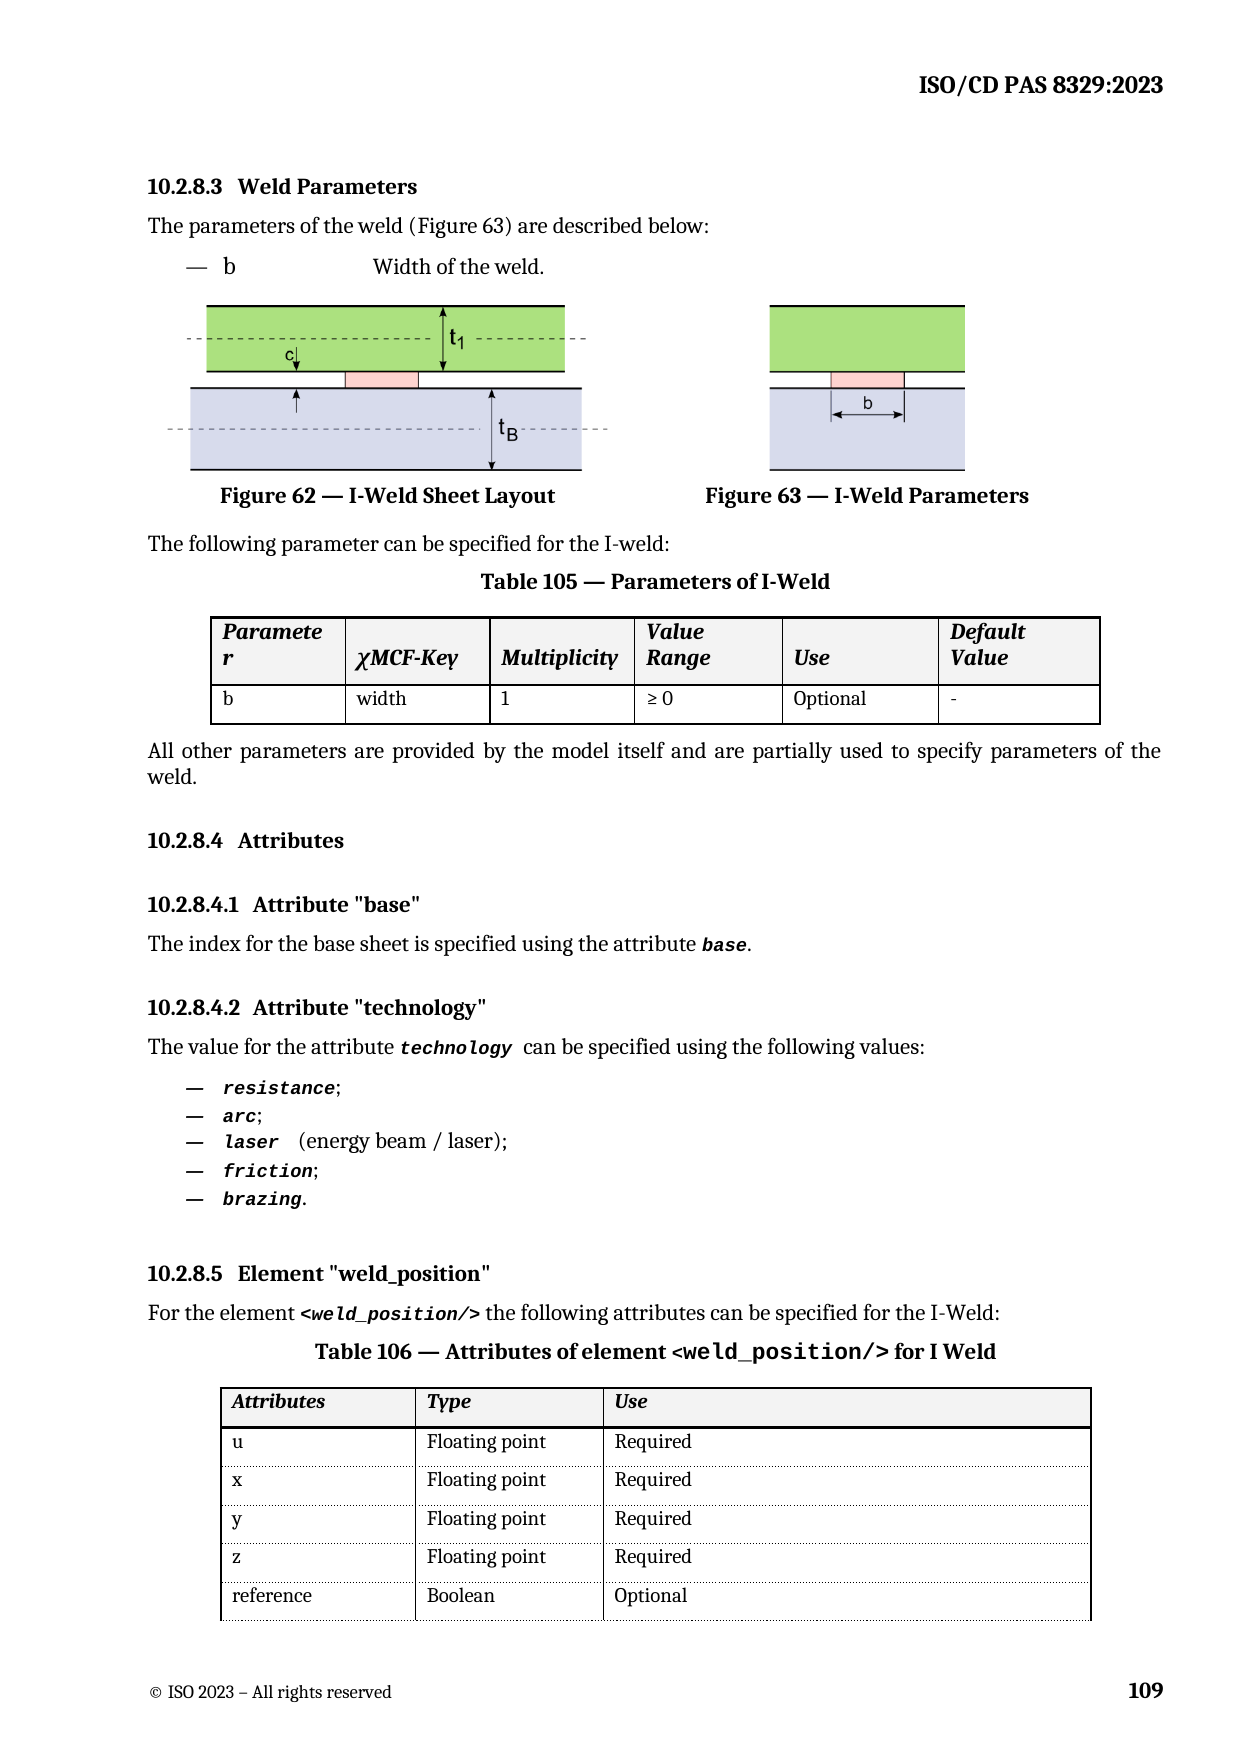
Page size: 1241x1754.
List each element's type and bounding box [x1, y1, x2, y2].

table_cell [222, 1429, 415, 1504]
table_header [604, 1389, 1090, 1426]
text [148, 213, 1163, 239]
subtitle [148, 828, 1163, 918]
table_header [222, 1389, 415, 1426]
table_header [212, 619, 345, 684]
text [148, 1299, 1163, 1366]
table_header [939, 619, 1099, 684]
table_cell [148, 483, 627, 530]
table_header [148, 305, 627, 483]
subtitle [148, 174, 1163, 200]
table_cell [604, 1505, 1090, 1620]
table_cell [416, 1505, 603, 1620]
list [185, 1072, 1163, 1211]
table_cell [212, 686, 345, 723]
picture [769, 305, 965, 471]
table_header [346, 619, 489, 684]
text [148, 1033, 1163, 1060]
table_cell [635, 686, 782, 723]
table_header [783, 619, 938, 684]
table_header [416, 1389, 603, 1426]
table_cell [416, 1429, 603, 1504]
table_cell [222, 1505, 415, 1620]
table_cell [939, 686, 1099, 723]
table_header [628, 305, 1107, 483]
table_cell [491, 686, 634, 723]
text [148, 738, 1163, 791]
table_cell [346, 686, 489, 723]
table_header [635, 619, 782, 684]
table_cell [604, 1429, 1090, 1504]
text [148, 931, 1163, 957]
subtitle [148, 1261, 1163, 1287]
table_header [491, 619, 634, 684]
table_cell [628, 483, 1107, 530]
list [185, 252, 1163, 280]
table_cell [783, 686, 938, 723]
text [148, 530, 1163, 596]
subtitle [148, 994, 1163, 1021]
picture [167, 305, 608, 471]
